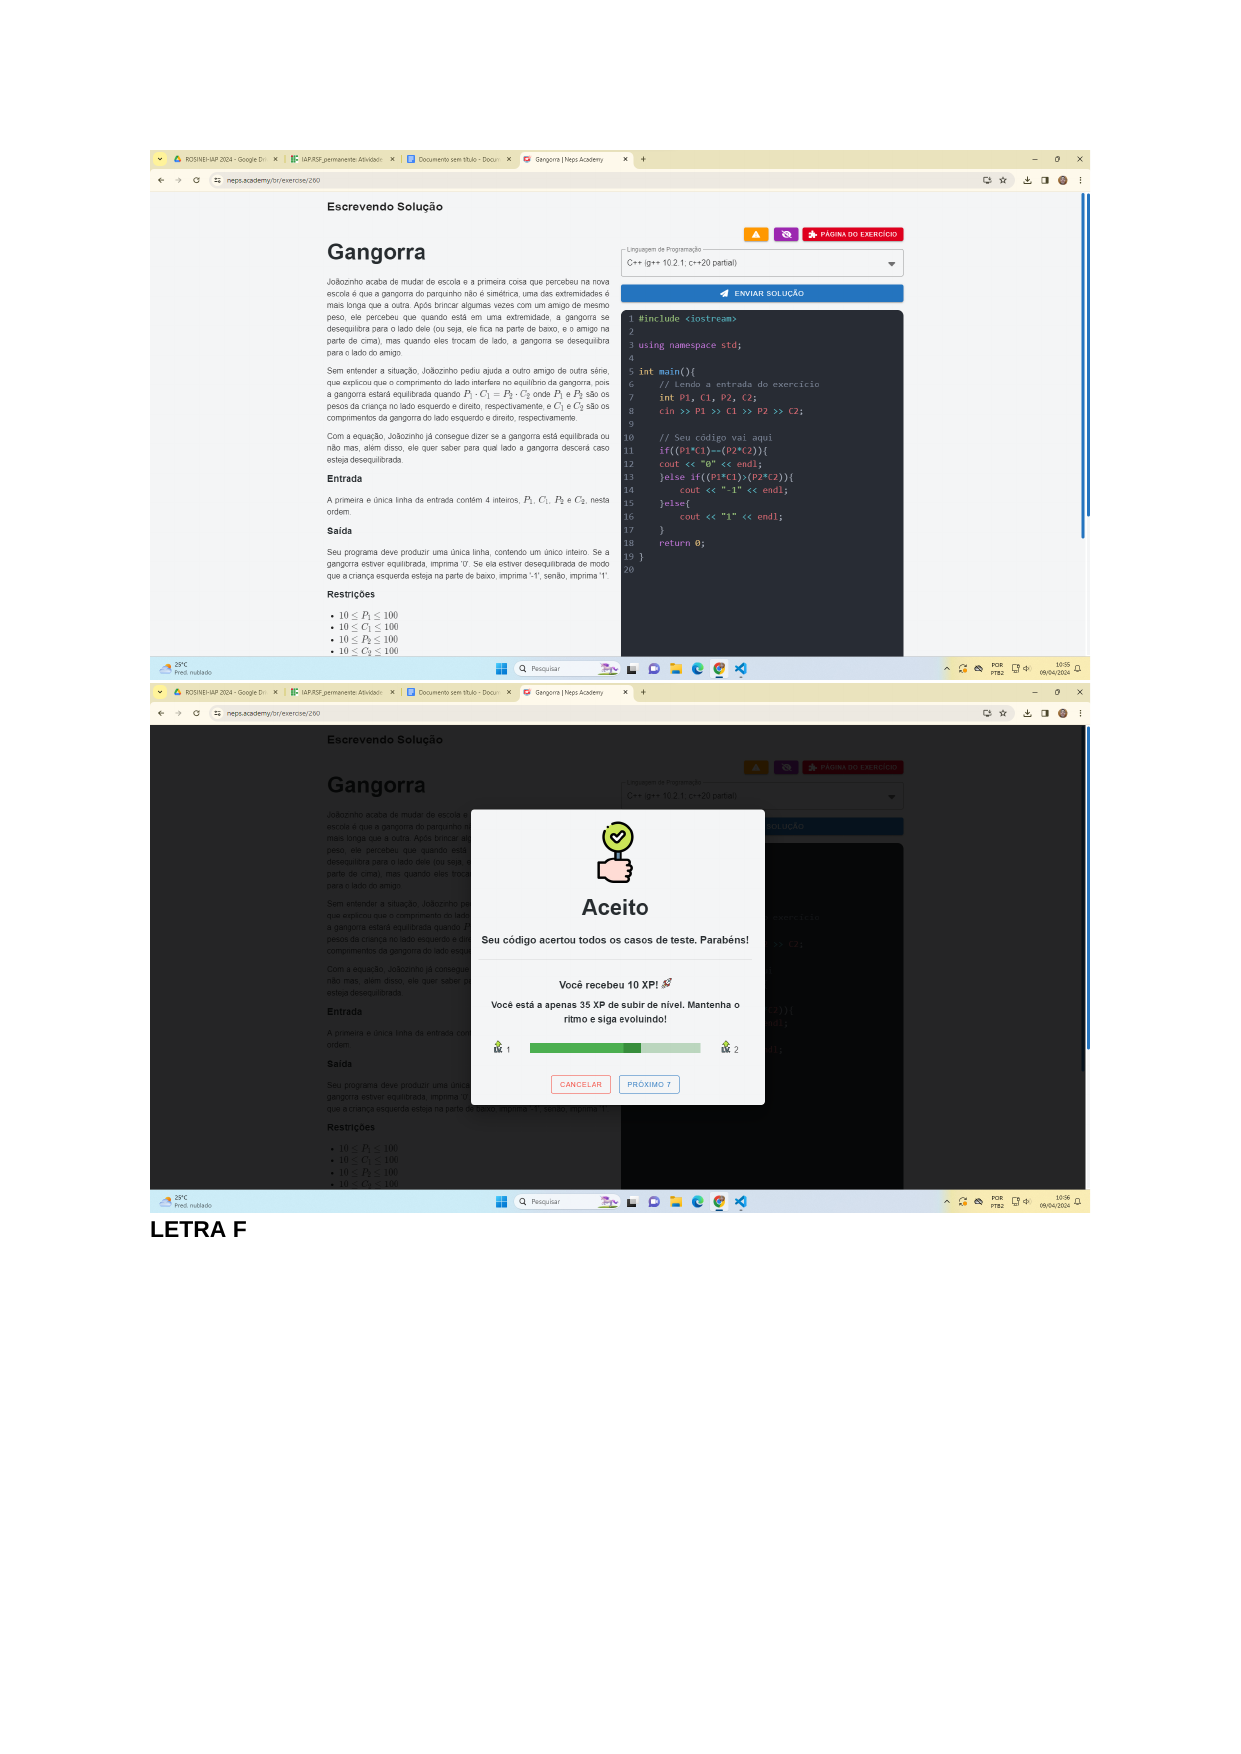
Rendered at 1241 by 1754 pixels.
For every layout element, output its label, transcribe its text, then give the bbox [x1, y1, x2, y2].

text LETRA F [150, 1216, 1090, 1242]
picture [150, 150, 1091, 680]
picture [150, 683, 1091, 1213]
